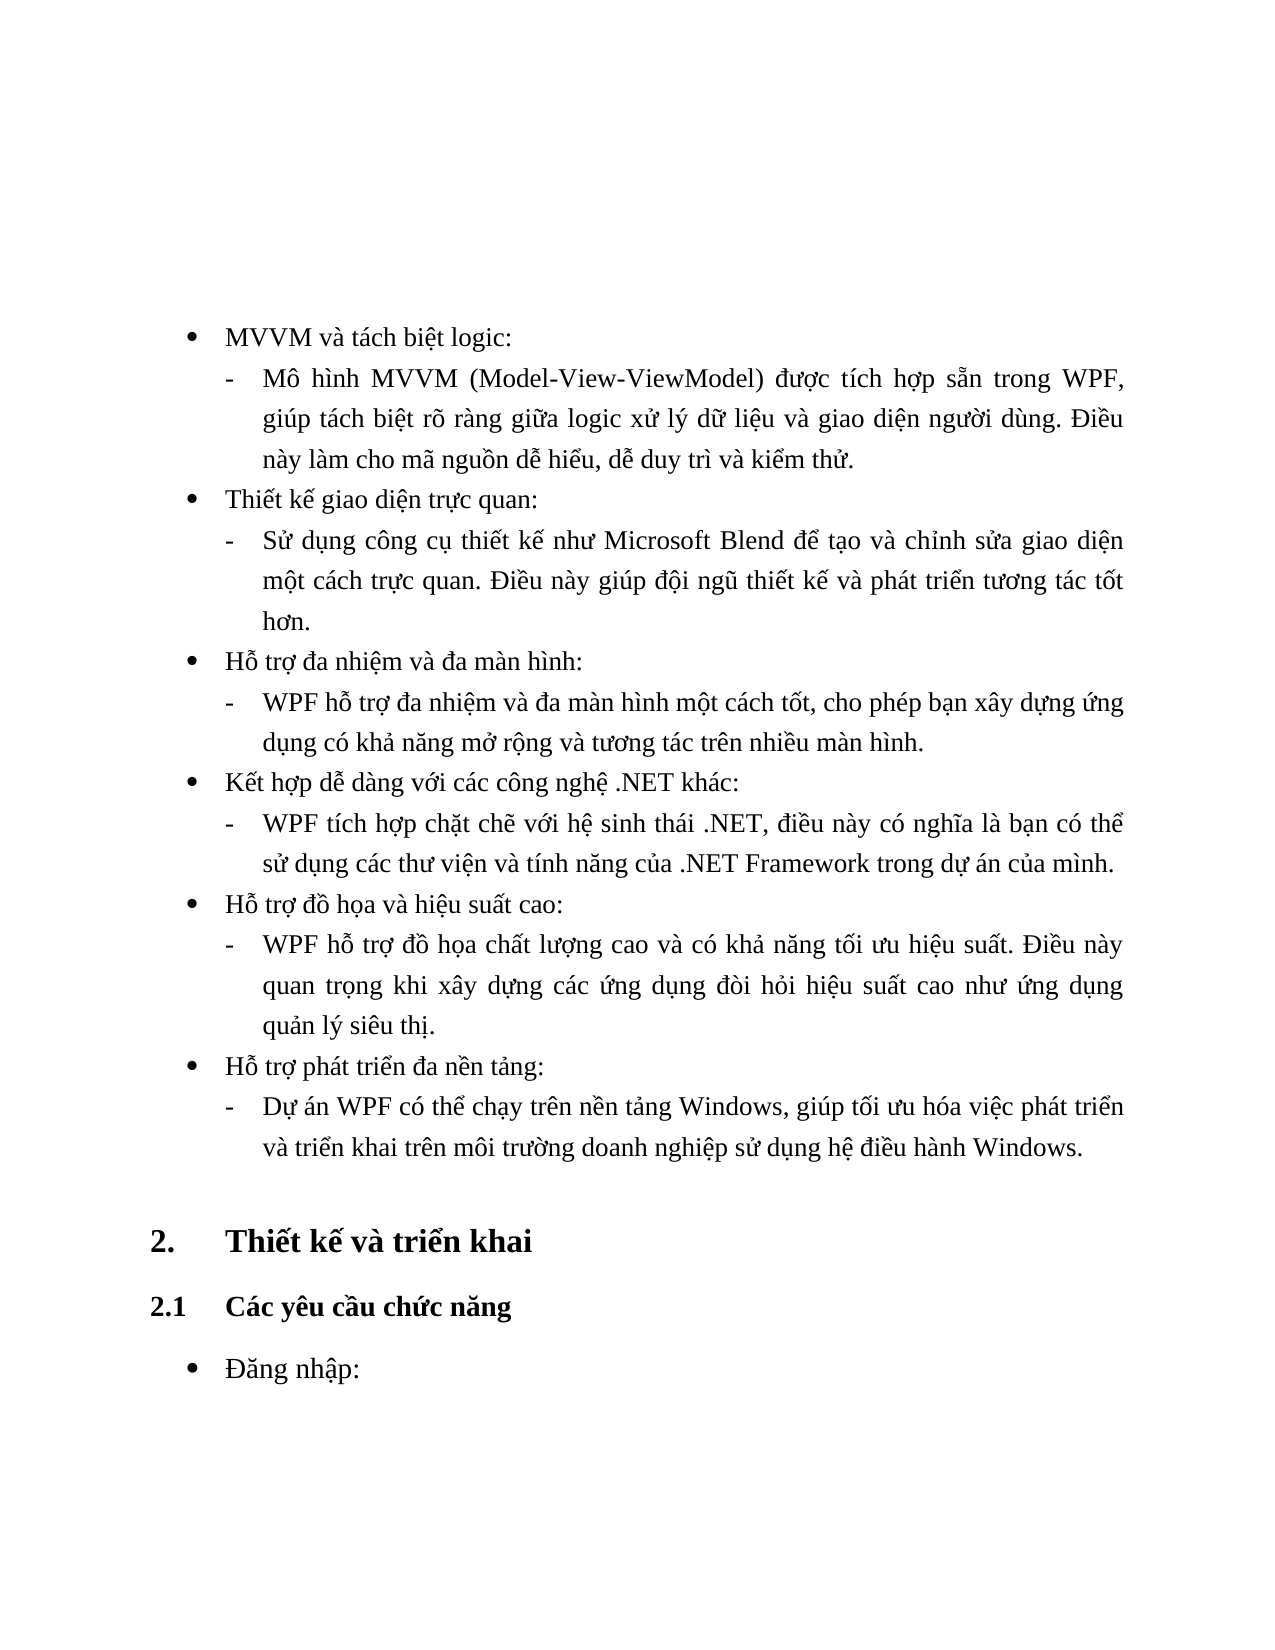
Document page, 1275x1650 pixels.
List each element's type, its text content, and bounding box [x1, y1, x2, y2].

list Hỗ trợ phát triển đa nền tảng: [187, 1050, 1125, 1081]
list Đăng nhập: [187, 1351, 1125, 1385]
subtitle Thiết kế và triển khai [150, 1221, 1125, 1259]
list WPF hỗ trợ đa nhiệm và đa màn hình một cách tốt, cho phép bạn xây dựng ứng dụng có khả năng mở rộng và tương tác trên nhiều màn hình. [225, 686, 1125, 757]
subtitle Các yêu cầu chức năng [150, 1289, 1125, 1322]
list WPF hỗ trợ đồ họa chất lượng cao và có khả năng tối ưu hiệu suất. Điều này quan trọng khi xây dựng các ứng dụng đòi hỏi hiệu suất cao như ứng dụng quản lý siêu thị. [225, 928, 1125, 1041]
list MVVM và tách biệt logic: [187, 321, 1125, 352]
list WPF tích hợp chặt chẽ với hệ sinh thái .NET, điều này có nghĩa là bạn có thể sử dụng các thư viện và tính năng của .NET Framework trong dự án của mình. [225, 807, 1125, 879]
list Sử dụng công cụ thiết kế như Microsoft Blend để tạo và chỉnh sửa giao diện một cách trực quan. Điều này giúp đội ngũ thiết kế và phát triển tương tác tốt hơn. [225, 524, 1125, 636]
list Hỗ trợ đồ họa và hiệu suất cao: [187, 888, 1125, 919]
list Dự án WPF có thể chạy trên nền tảng Windows, giúp tối ưu hóa việc phát triển và triển khai trên môi trường doanh nghiệp sử dụng hệ điều hành Windows. [225, 1090, 1125, 1162]
list Hỗ trợ đa nhiệm và đa màn hình: [187, 645, 1125, 676]
list Mô hình MVVM (Model-View-ViewModel) được tích hợp sẵn trong WPF, giúp tách biệt rõ ràng giữa logic xử lý dữ liệu và giao diện người dùng. Điều này làm cho mã nguồn dễ hiểu, dễ duy trì và kiểm thử. [225, 362, 1125, 474]
list Kết hợp dễ dàng với các công nghệ .NET khác: [187, 766, 1125, 798]
list Thiết kế giao diện trực quan: [187, 483, 1125, 514]
